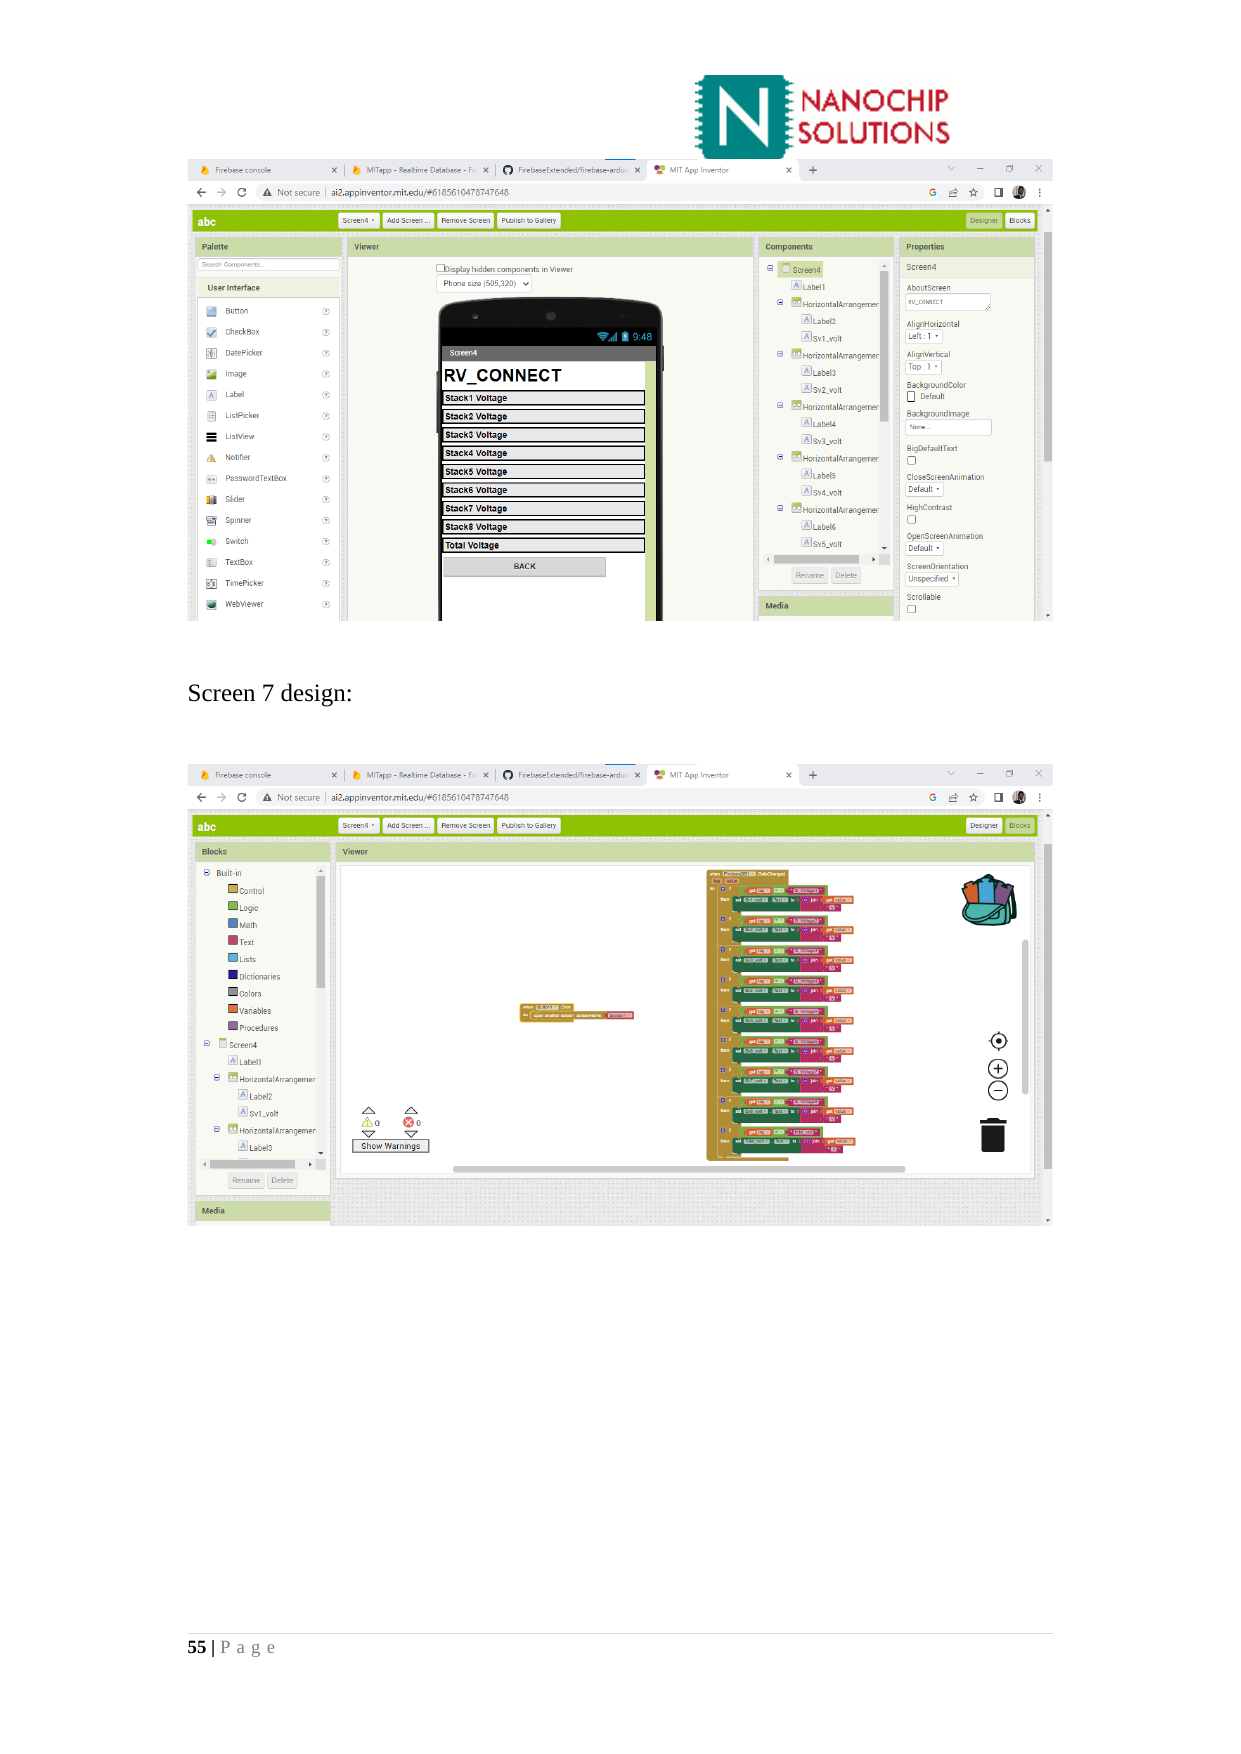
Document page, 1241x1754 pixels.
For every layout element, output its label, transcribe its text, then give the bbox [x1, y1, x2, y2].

text Screen 7 design: [187, 678, 1053, 707]
picture [187, 75, 1053, 621]
picture [187, 764, 1053, 1226]
